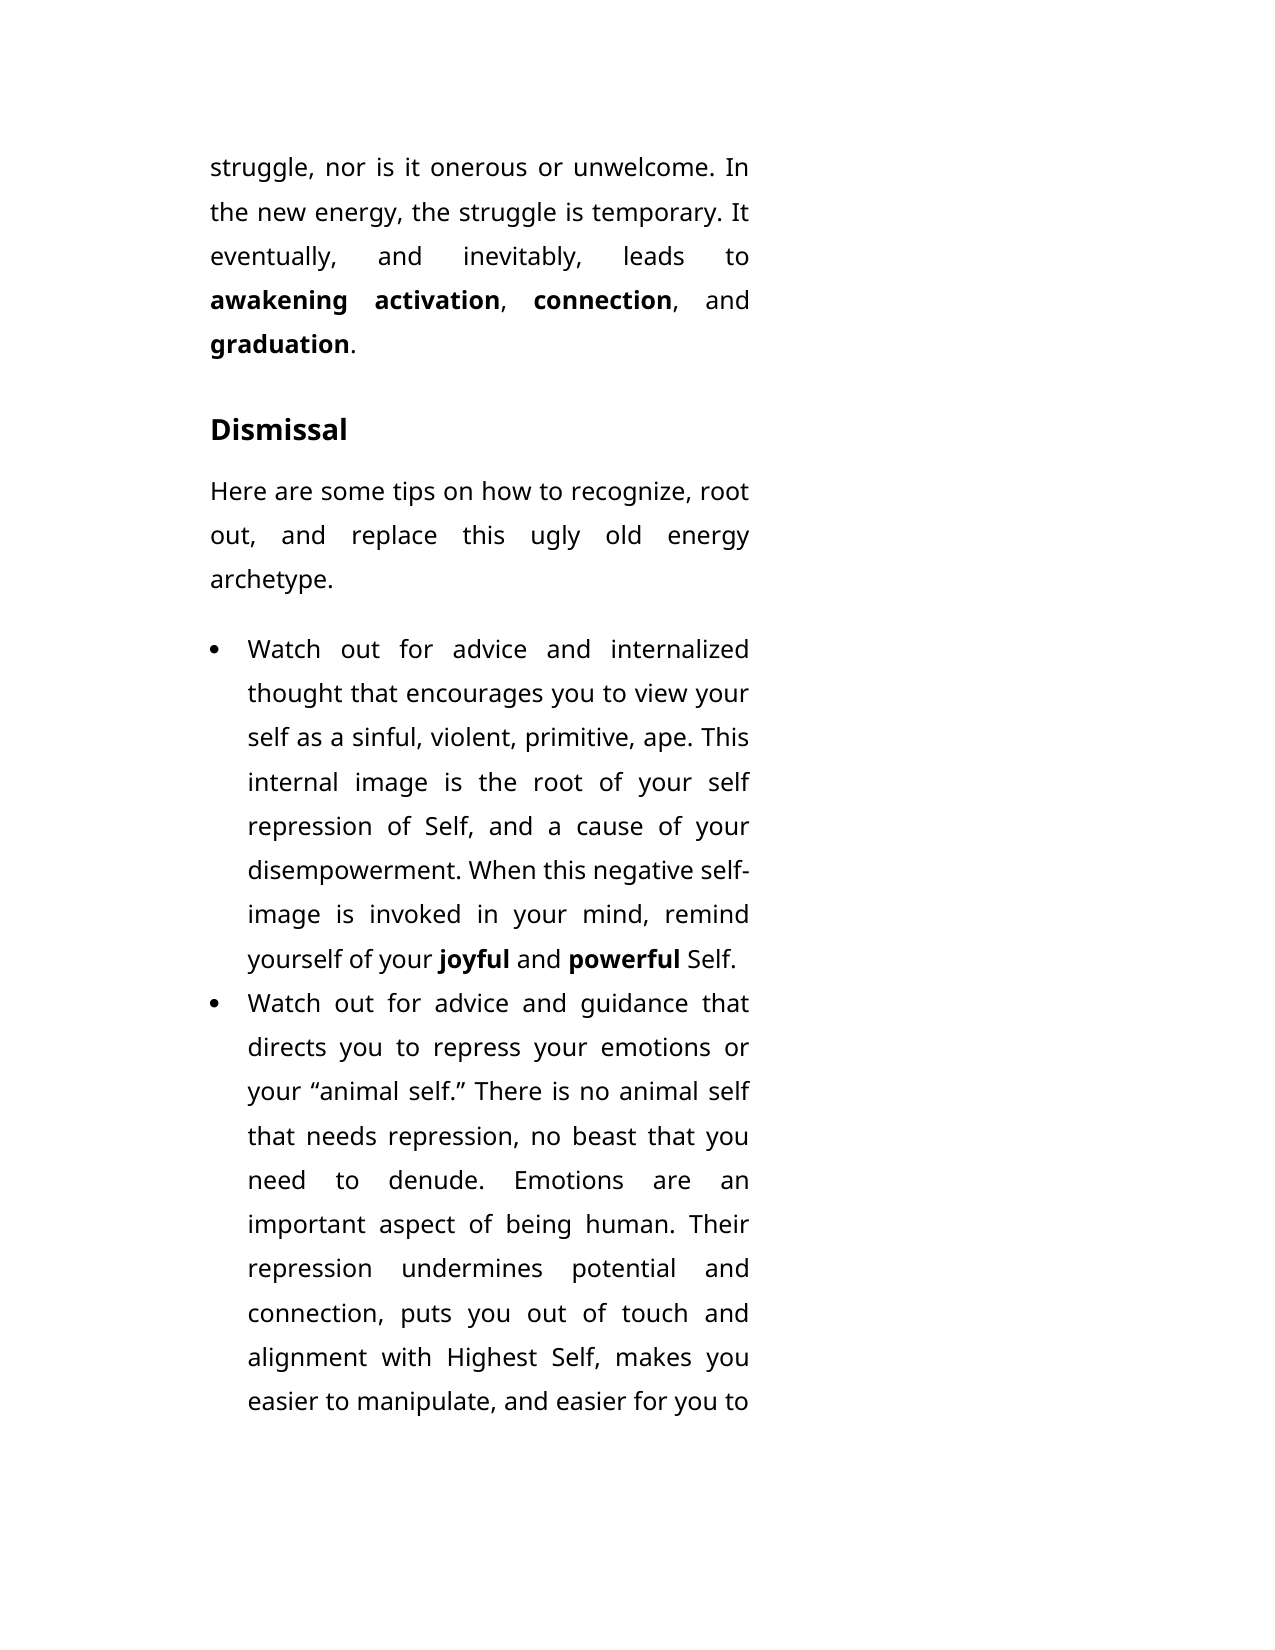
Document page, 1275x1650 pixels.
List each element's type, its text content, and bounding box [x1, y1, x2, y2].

list Watch out for advice and internalized thought that encourages you to view your self as a sinful, violent, primitive, ape. This internal image is the root of your self repression of Self, and a cause of your disempowerment. When this negative self-image is invoked in your mind, remind yourself of your joyful and powerful Self. [210, 631, 750, 975]
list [210, 986, 750, 1418]
text Here are some tips on how to recognize, root out, and replace this ugly old energy archetype. [210, 473, 750, 596]
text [210, 150, 750, 361]
subtitle Dismissal [210, 409, 750, 448]
